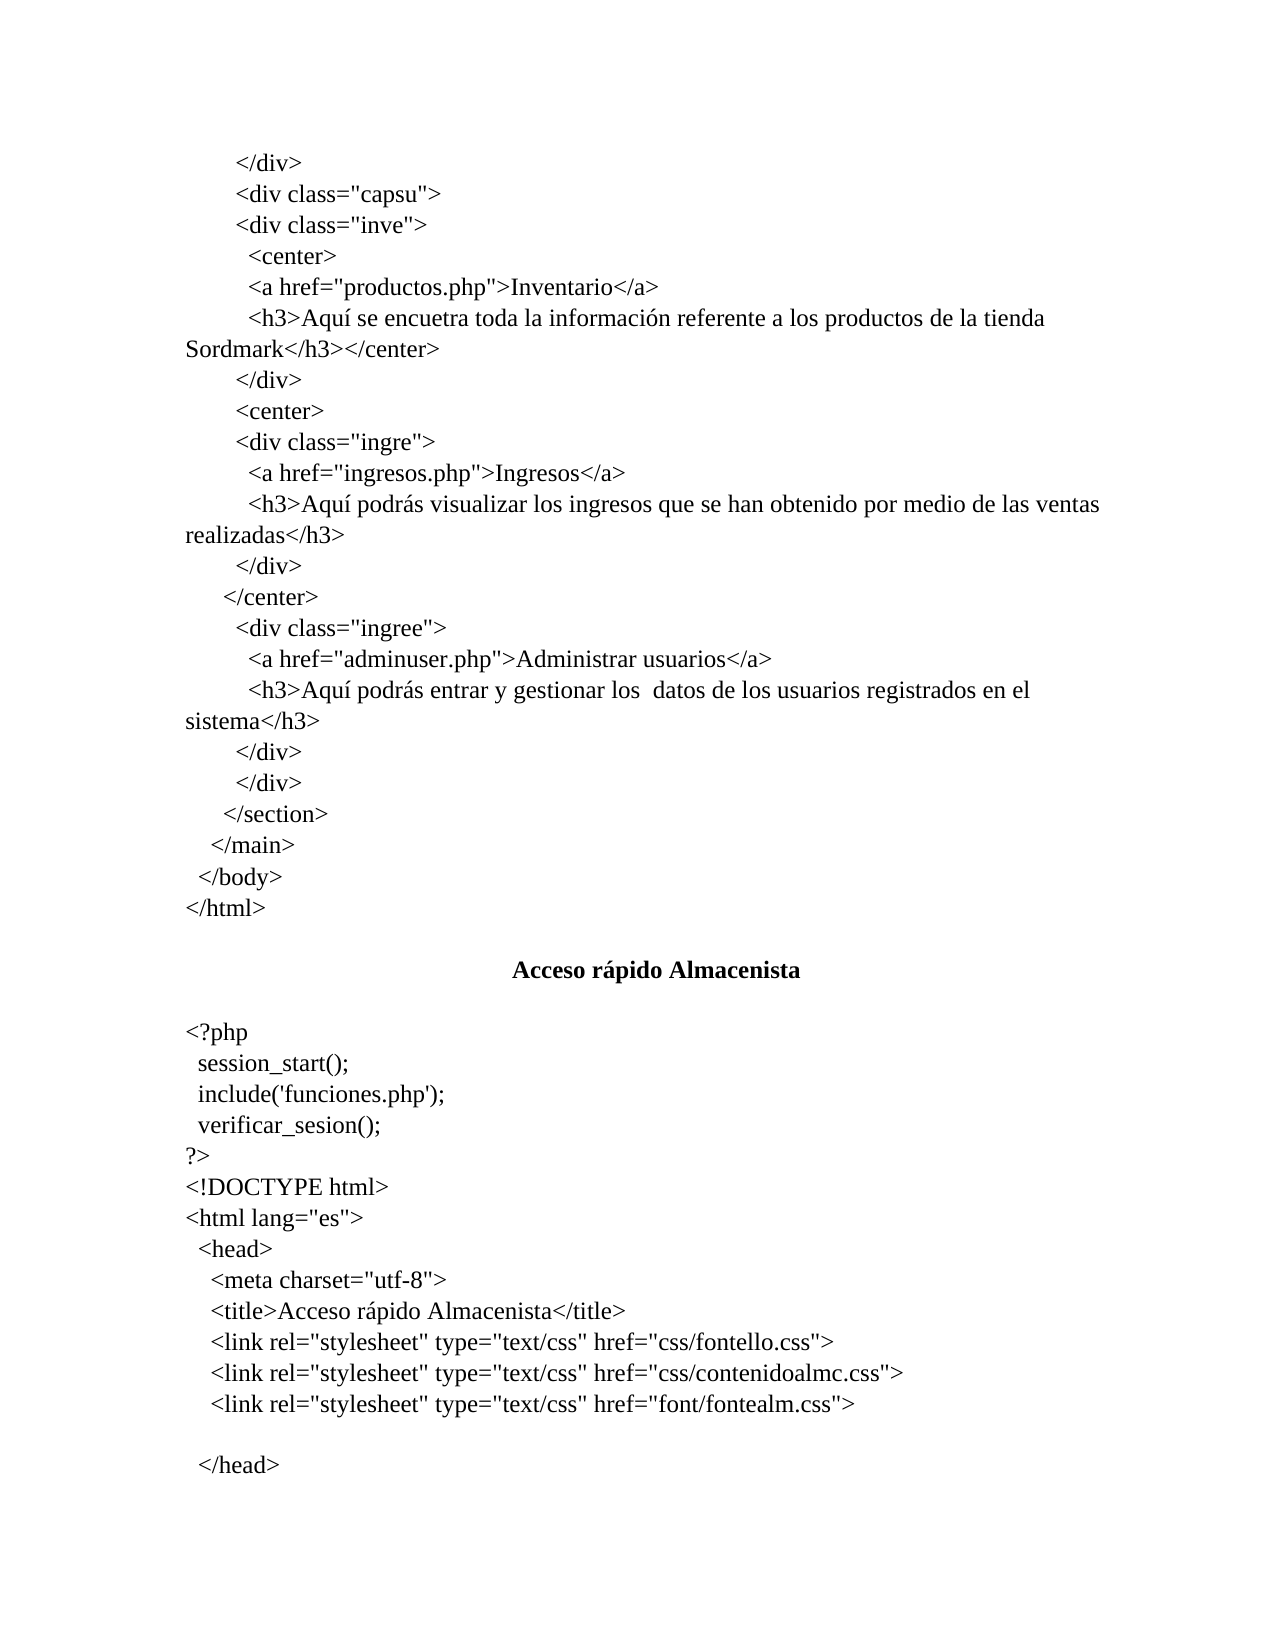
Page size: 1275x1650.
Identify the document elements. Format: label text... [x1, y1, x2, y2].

list <h3>Aquí podrás entrar y gestionar los datos de los usuarios registrados en el sistema</h3> [185, 675, 1127, 735]
list <title>Acceso rápido Almacenista</title> [185, 1296, 1127, 1325]
list <html lang="es"> [185, 1203, 1127, 1232]
list </head> [185, 1451, 1127, 1479]
list <a href="productos.php">Inventario</a> [185, 272, 1127, 301]
list </body> [185, 862, 1127, 890]
list <a href="adminuser.php">Administrar usuarios</a> [185, 644, 1127, 673]
list <div class="inve"> [185, 210, 1127, 238]
list Acceso rápido Almacenista [185, 955, 1127, 983]
list <div class="capsu"> [185, 179, 1127, 207]
list </div> [185, 148, 1127, 176]
list <!DOCTYPE html> [185, 1172, 1127, 1201]
list <link rel="stylesheet" type="text/css" href="css/fontello.css"> [185, 1327, 1127, 1356]
list <center> [185, 241, 1127, 269]
list include('funciones.php'); [185, 1079, 1127, 1108]
list </center> [185, 582, 1127, 611]
list ?> [185, 1141, 1127, 1170]
list </section> [185, 799, 1127, 828]
list </div> [185, 551, 1127, 580]
list verificar_sesion(); [185, 1110, 1127, 1139]
list </div> [185, 737, 1127, 766]
list <h3>Aquí podrás visualizar los ingresos que se han obtenido por medio de las ventas realizadas</h3> [185, 489, 1127, 549]
list <?php [185, 1017, 1127, 1046]
list </div> [185, 365, 1127, 394]
list <center> [185, 396, 1127, 425]
list session_start(); [185, 1048, 1127, 1077]
list </main> [185, 831, 1127, 859]
list <head> [185, 1234, 1127, 1263]
list <meta charset="utf-8"> [185, 1265, 1127, 1294]
list </div> [185, 768, 1127, 797]
list <h3>Aquí se encuetra toda la información referente a los productos de la tienda Sordmark</h3></center> [185, 303, 1127, 363]
list <div class="ingree"> [185, 613, 1127, 642]
list </html> [185, 893, 1127, 921]
list <a href="ingresos.php">Ingresos</a> [185, 458, 1127, 487]
list <link rel="stylesheet" type="text/css" href="font/fontealm.css"> [185, 1389, 1127, 1418]
list <div class="ingre"> [185, 427, 1127, 456]
list <link rel="stylesheet" type="text/css" href="css/contenidoalmc.css"> [185, 1358, 1127, 1387]
